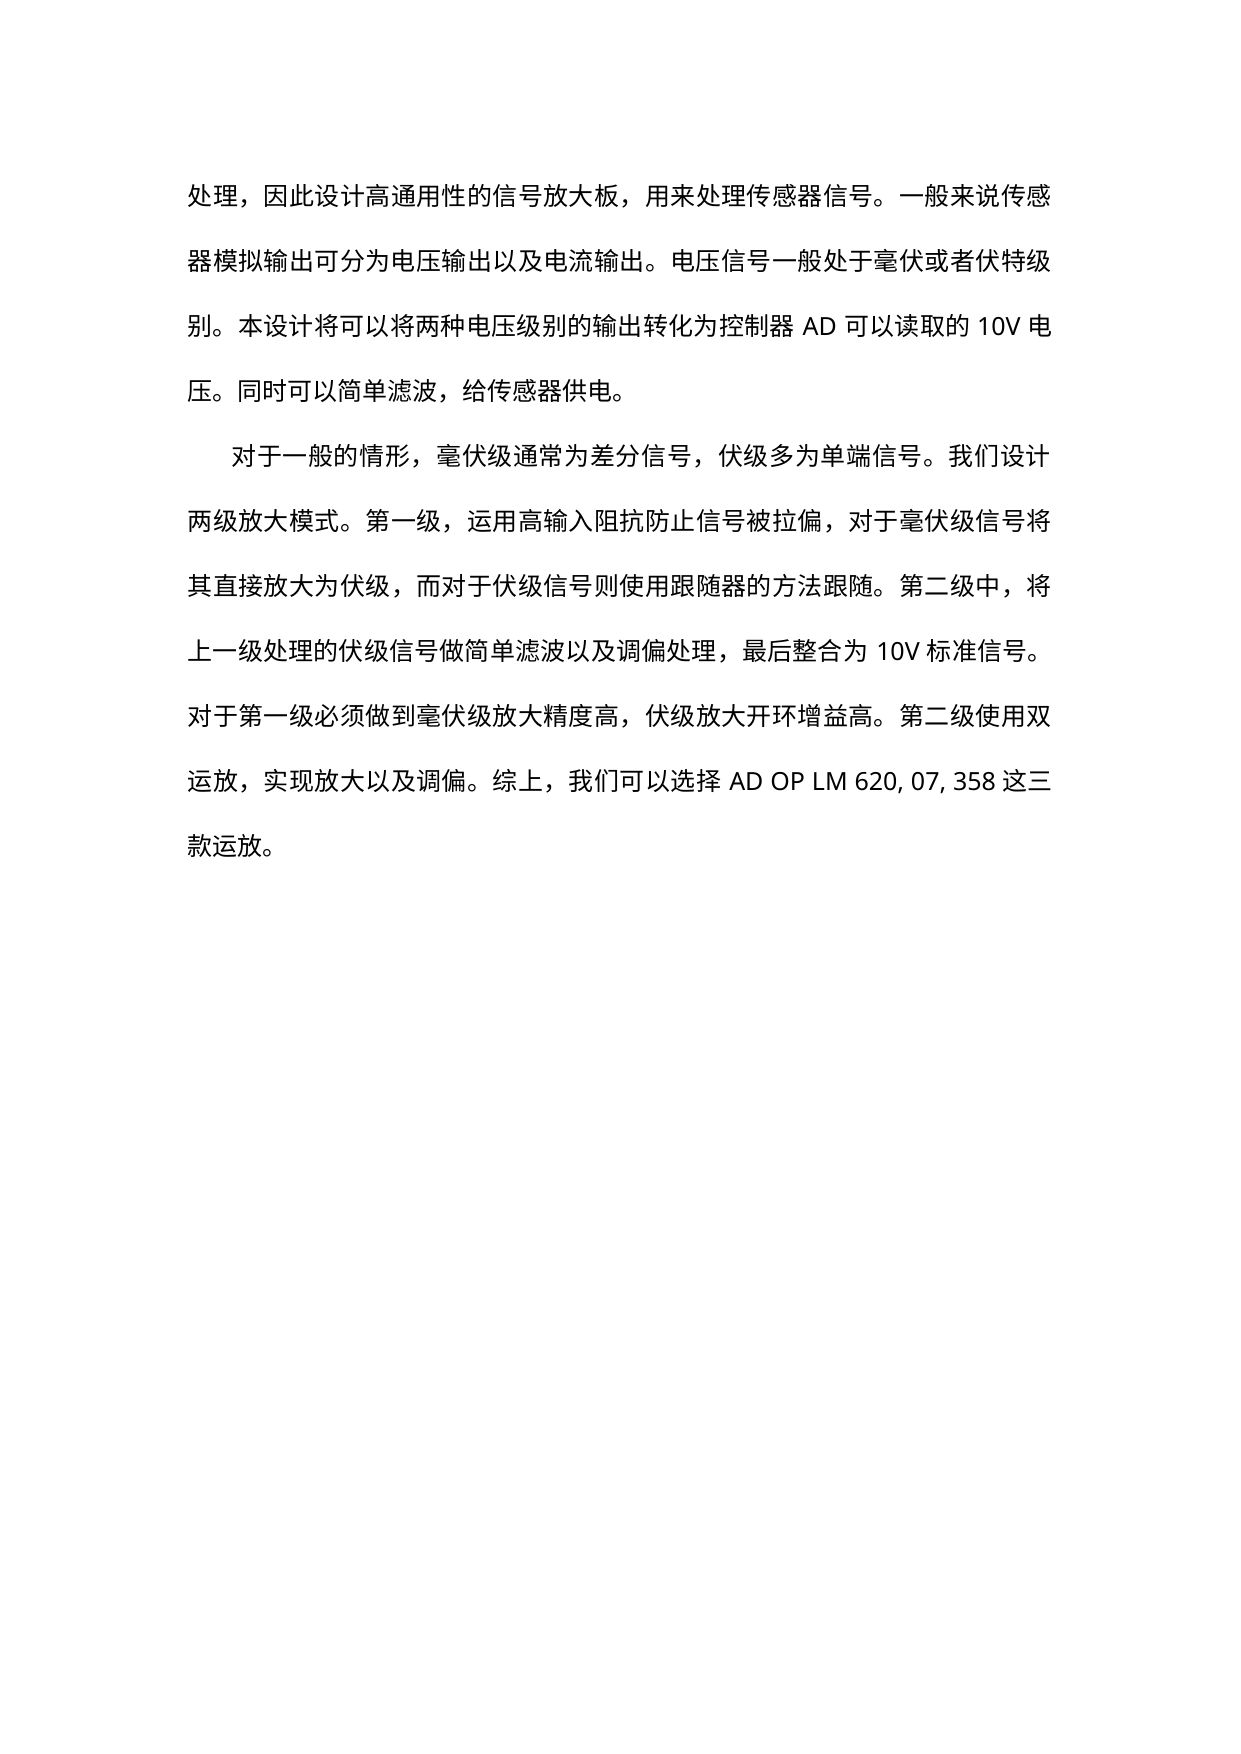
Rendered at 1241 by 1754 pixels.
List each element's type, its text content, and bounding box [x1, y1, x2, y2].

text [187, 162, 1053, 422]
text 对于一般的情形，毫伏级通常为差分信号，伏级多为单端信号。我们设计两级放大模式。第一级，运用高输入阻抗防止信号被拉偏，对于毫伏级信号将其直接放大为伏级，而对于伏级信号则使用跟随器的方法跟随。第二级中，将上一级处理的伏级信号做简单滤波以及调偏处理，最后整合为 10V 标准信号。对于第一级必须做到毫伏级放大精度高，伏级放大开环增益高。第二级使用双运放，实现放大以及调偏。综上，我们可以选择 AD OP LM 620, 07, 358这三款运放。 [187, 422, 1053, 877]
